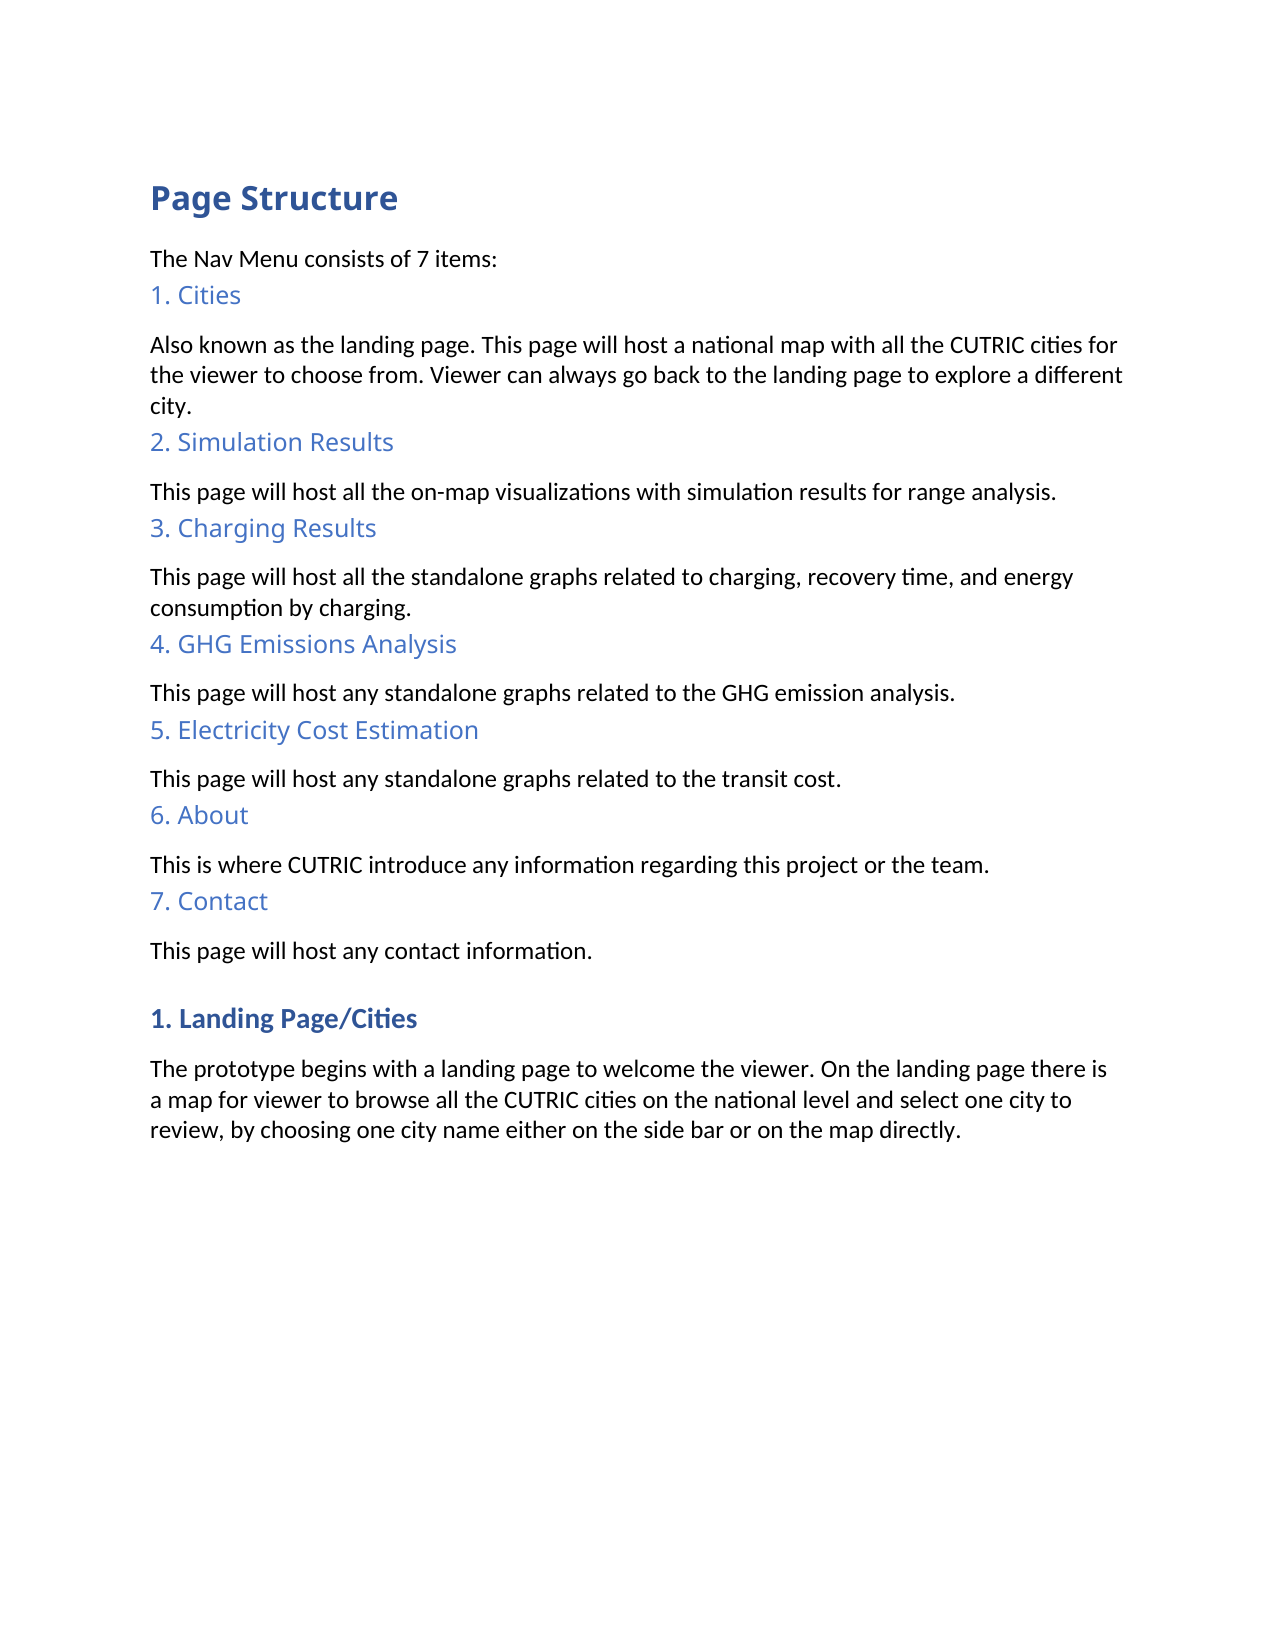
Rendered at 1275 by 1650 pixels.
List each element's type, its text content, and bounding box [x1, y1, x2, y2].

subtitle 4. GHG Emissions Analysis [150, 627, 1125, 661]
subtitle 6. About [150, 798, 1125, 832]
text This page will host all the standalone graphs related to charging, recovery time, and energy consumption by charging. [150, 561, 1125, 622]
subtitle 7. Contact [150, 884, 1125, 918]
subtitle 2. Simulation Results [150, 424, 1125, 459]
text This page will host any contact information. [150, 935, 1125, 965]
text This page will host any standalone graphs related to the GHG emission analysis. [150, 678, 1125, 708]
text The Nav Menu consists of 7 items: [150, 243, 1125, 274]
text This is where CUTRIC introduce any information regarding this project or the team. [150, 849, 1125, 879]
text The prototype begins with a landing page to welcome the viewer. On the landing page there is a map for viewer to browse all the CUTRIC cities on the national level and select one city to review, by choosing one city name either on the side bar or on the map directly. [150, 1053, 1125, 1145]
text This page will host any standalone graphs related to the transit cost. [150, 763, 1125, 794]
subtitle 5. Electricity Cost Estimation [150, 712, 1125, 746]
subtitle 1. Landing Page/Cities [150, 1000, 1125, 1036]
subtitle Page Structure [150, 175, 1125, 220]
text Also known as the landing page. This page will host a national map with all the CUTRIC cities for the viewer to choose from. Viewer can always go back to the landing page to explore a different city. [150, 329, 1125, 420]
subtitle 3. Charging Results [150, 510, 1125, 544]
subtitle 1. Cities [150, 278, 1125, 312]
text This page will host all the on-map visualizations with simulation results for range analysis. [150, 476, 1125, 506]
